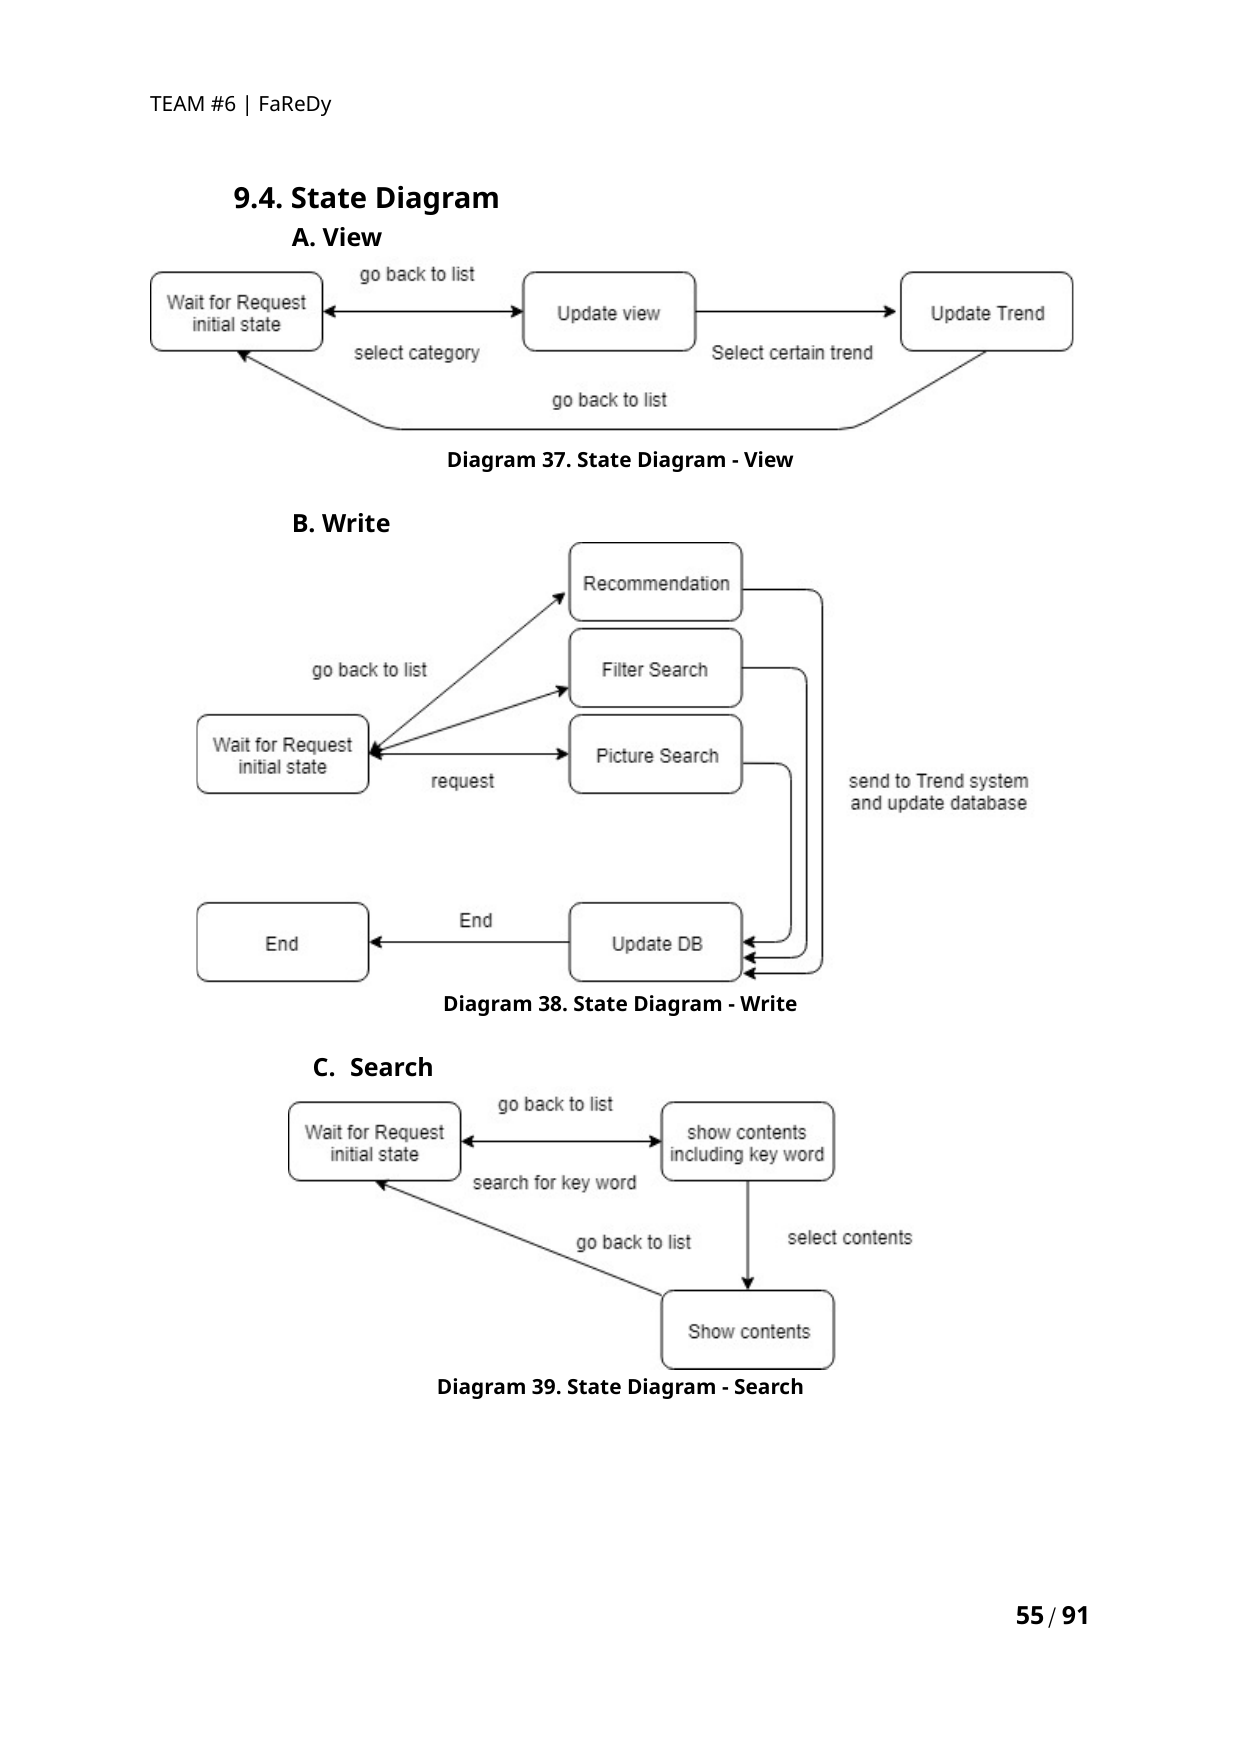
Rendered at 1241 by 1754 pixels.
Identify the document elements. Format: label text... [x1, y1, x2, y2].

picture [288, 1086, 953, 1370]
text A. View [292, 220, 1090, 254]
text B. Write [292, 506, 1090, 540]
list Search [312, 1050, 1090, 1084]
text Diagram 39. State Diagram - Search [150, 1372, 1090, 1400]
picture [150, 256, 1074, 443]
picture [196, 542, 1044, 987]
text 9.4. State Diagram [150, 177, 1090, 217]
text Diagram 37. State Diagram - View [150, 445, 1090, 473]
text Diagram 38. State Diagram - Write [150, 989, 1090, 1017]
